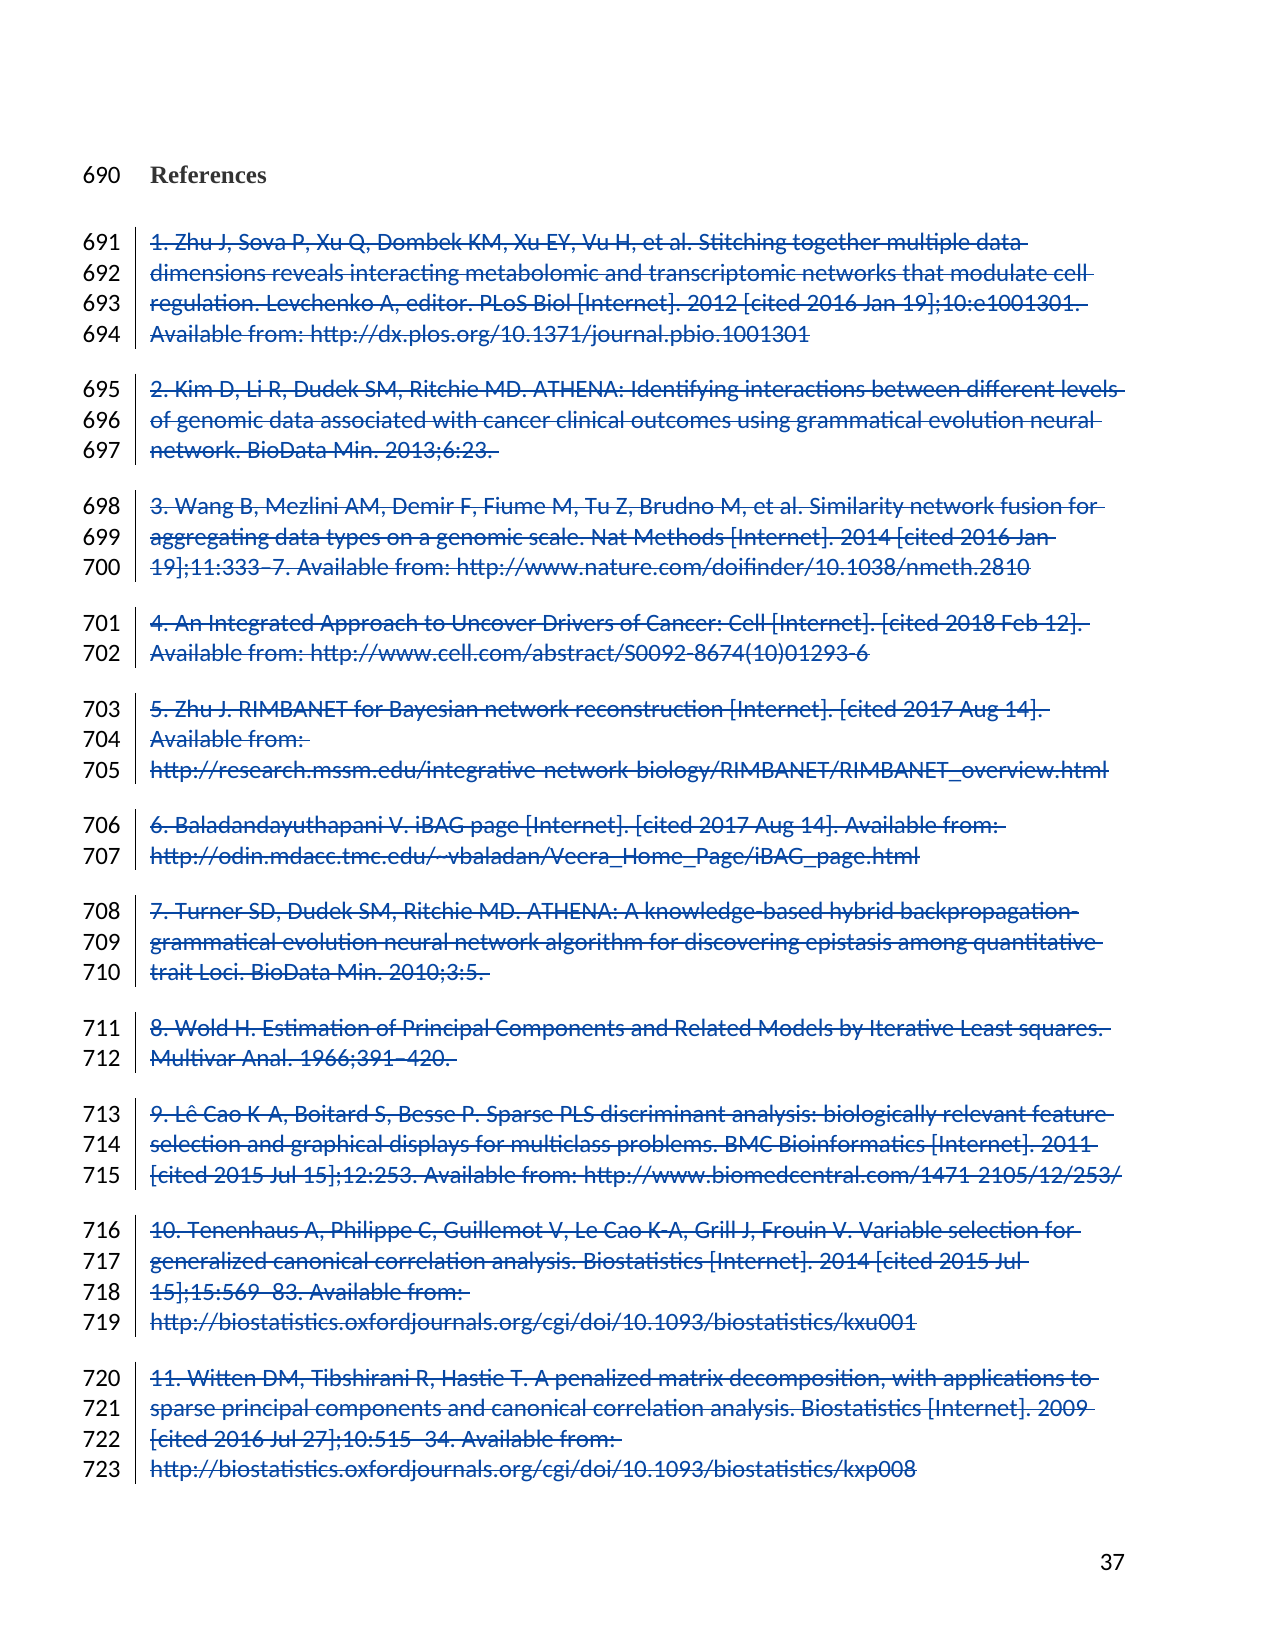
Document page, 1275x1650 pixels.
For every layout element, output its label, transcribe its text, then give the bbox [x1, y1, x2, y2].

text References [150, 150, 1125, 189]
